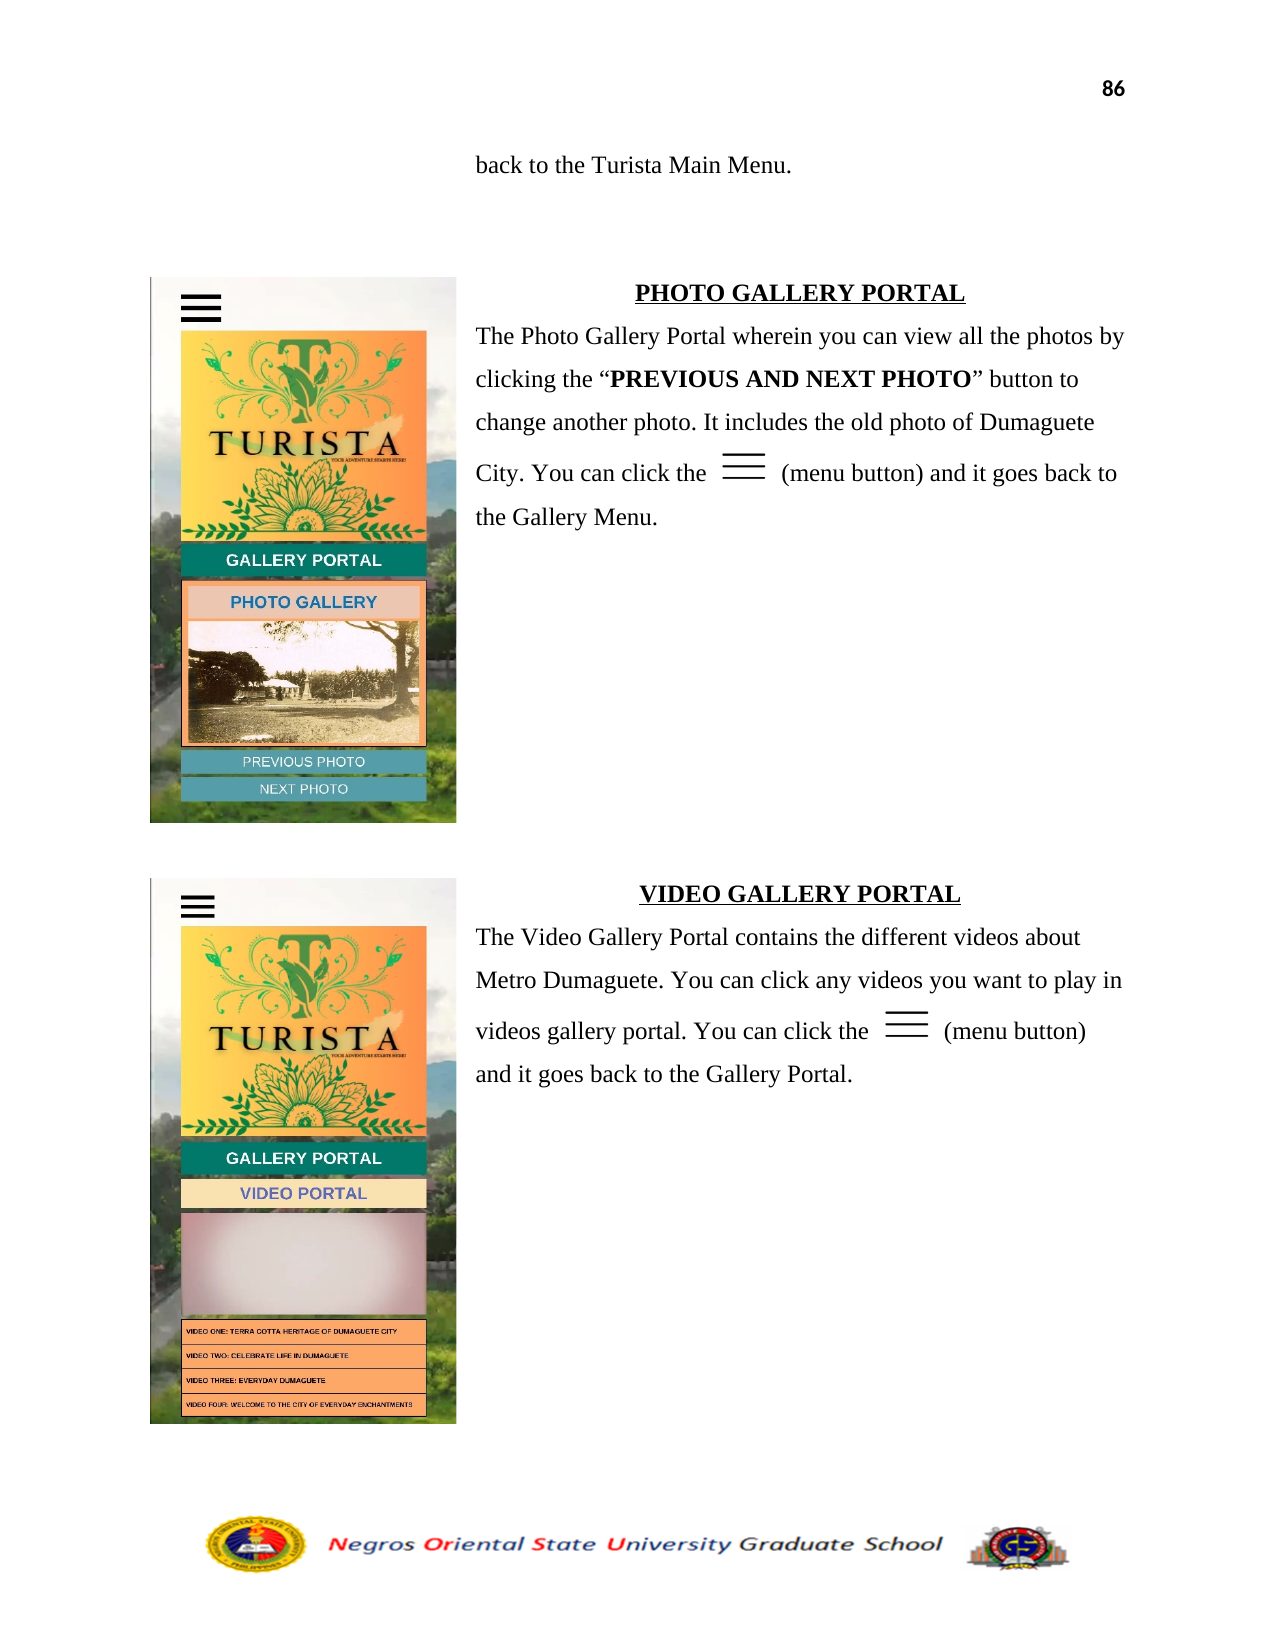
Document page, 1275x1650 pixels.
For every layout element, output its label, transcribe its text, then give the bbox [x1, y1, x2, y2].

picture [712, 450, 775, 482]
text The Photo Gallery Portal wherein you can view all the photos by clicking the “PREVIOUS AND NEXT PHOTO” button to change another photo. It includes the old photo of Dumaguete City. You can click the (menu button) and it goes back to the Gallery Menu. [457, 321, 1125, 530]
picture [875, 1008, 938, 1040]
picture [150, 878, 457, 1424]
text PHOTO GALLERY PORTAL [457, 278, 1125, 307]
picture [202, 1513, 1073, 1577]
text The Video Gallery Portal contains the different videos about Metro Dumaguete. You can click any videos you want to play in videos gallery portal. You can click the (menu button) and it goes back to the Gallery Portal. [457, 922, 1125, 1088]
text The Gallery Menu Portal consists of the photo gallery and the video gallery. You can also click the Turista Menu and it goes back to the Turista Main Menu. [150, 150, 1125, 221]
picture [150, 277, 457, 823]
text VIDEO GALLERY PORTAL [457, 879, 1125, 908]
